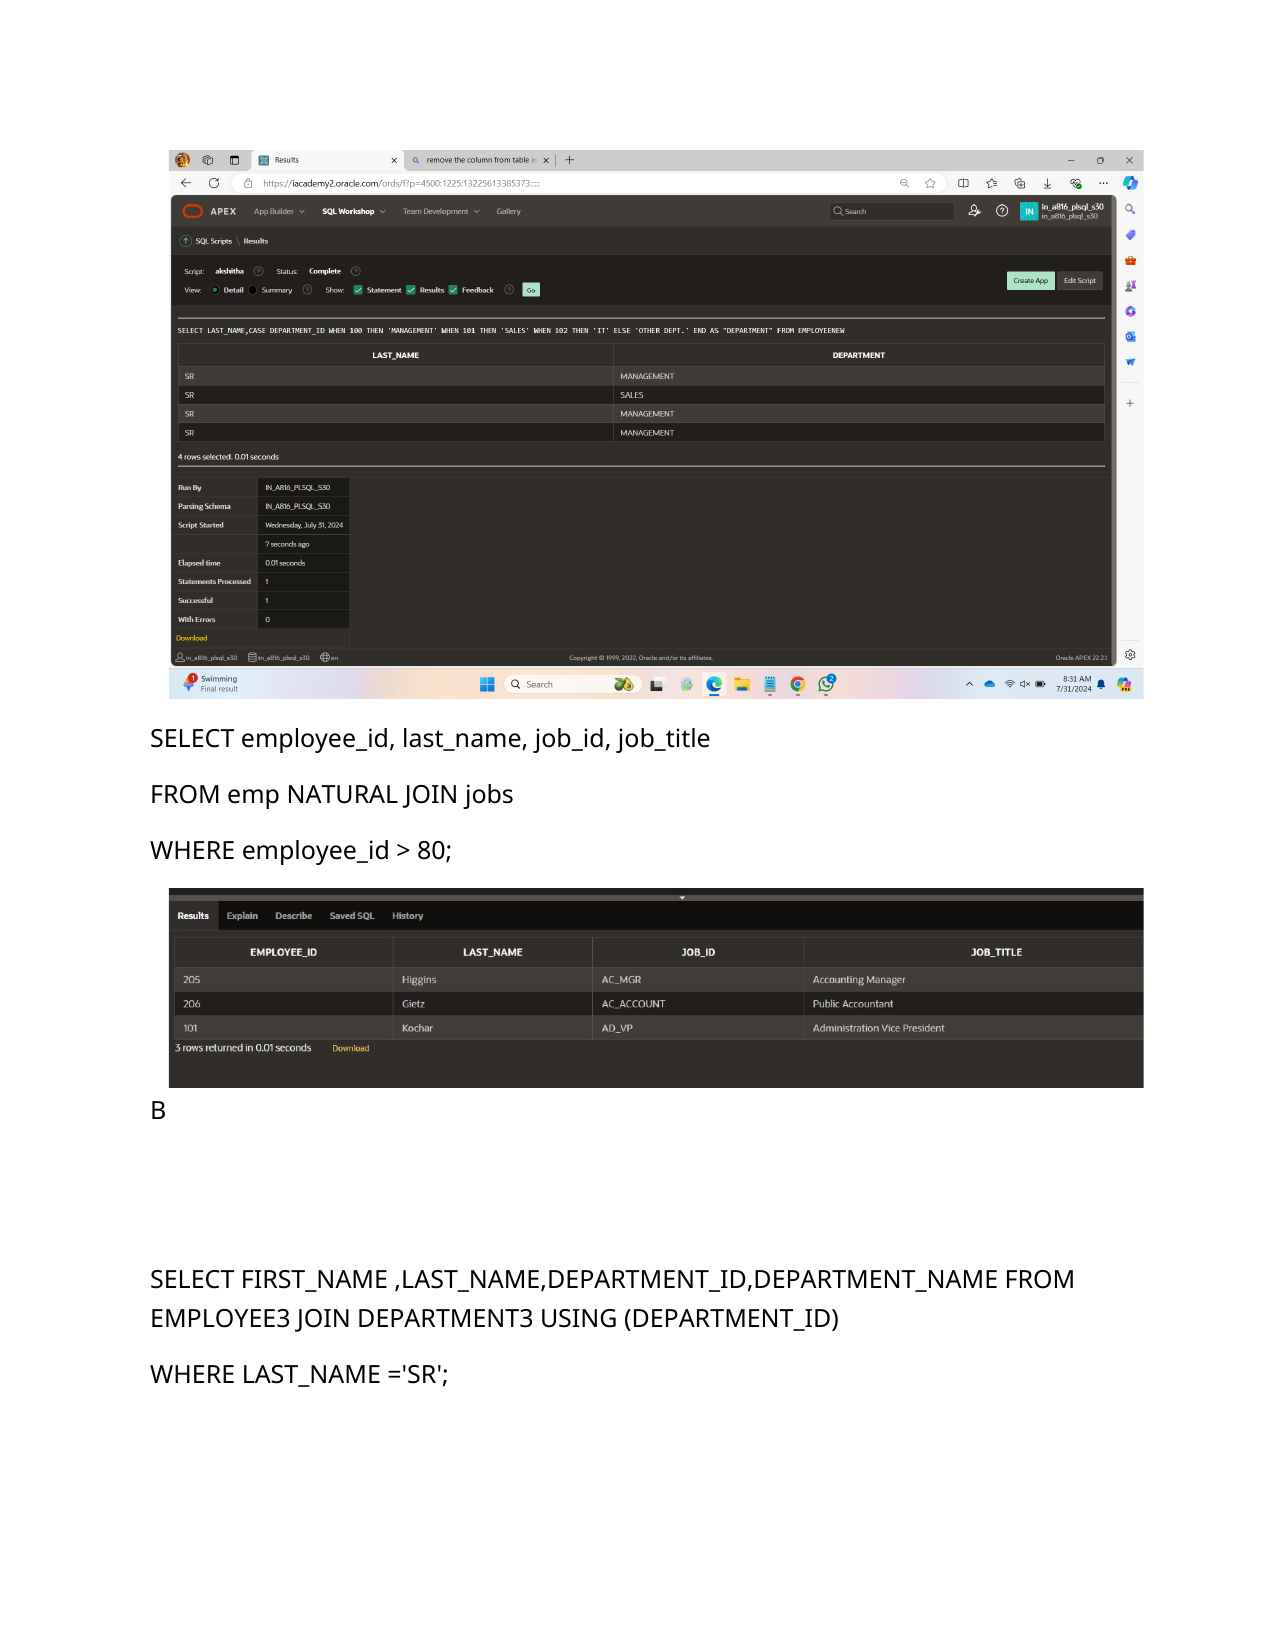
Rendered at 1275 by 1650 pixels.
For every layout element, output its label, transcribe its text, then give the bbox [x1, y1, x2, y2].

text SELECT FIRST_NAME ,LAST_NAME,DEPARTMENT_ID,DEPARTMENT_NAME FROM EMPLOYEE3 JOIN DEPARTMENT3 USING (DEPARTMENT_ID) [150, 1261, 1125, 1335]
text SELECT employee_id, last_name, job_id, job_title [150, 721, 1125, 754]
text WHERE LAST_NAME ='SR'; [150, 1357, 1125, 1391]
text B [150, 889, 1125, 1127]
text WHERE employee_id > 80; [150, 833, 1125, 867]
text FROM emp NATURAL JOIN jobs [150, 777, 1125, 811]
